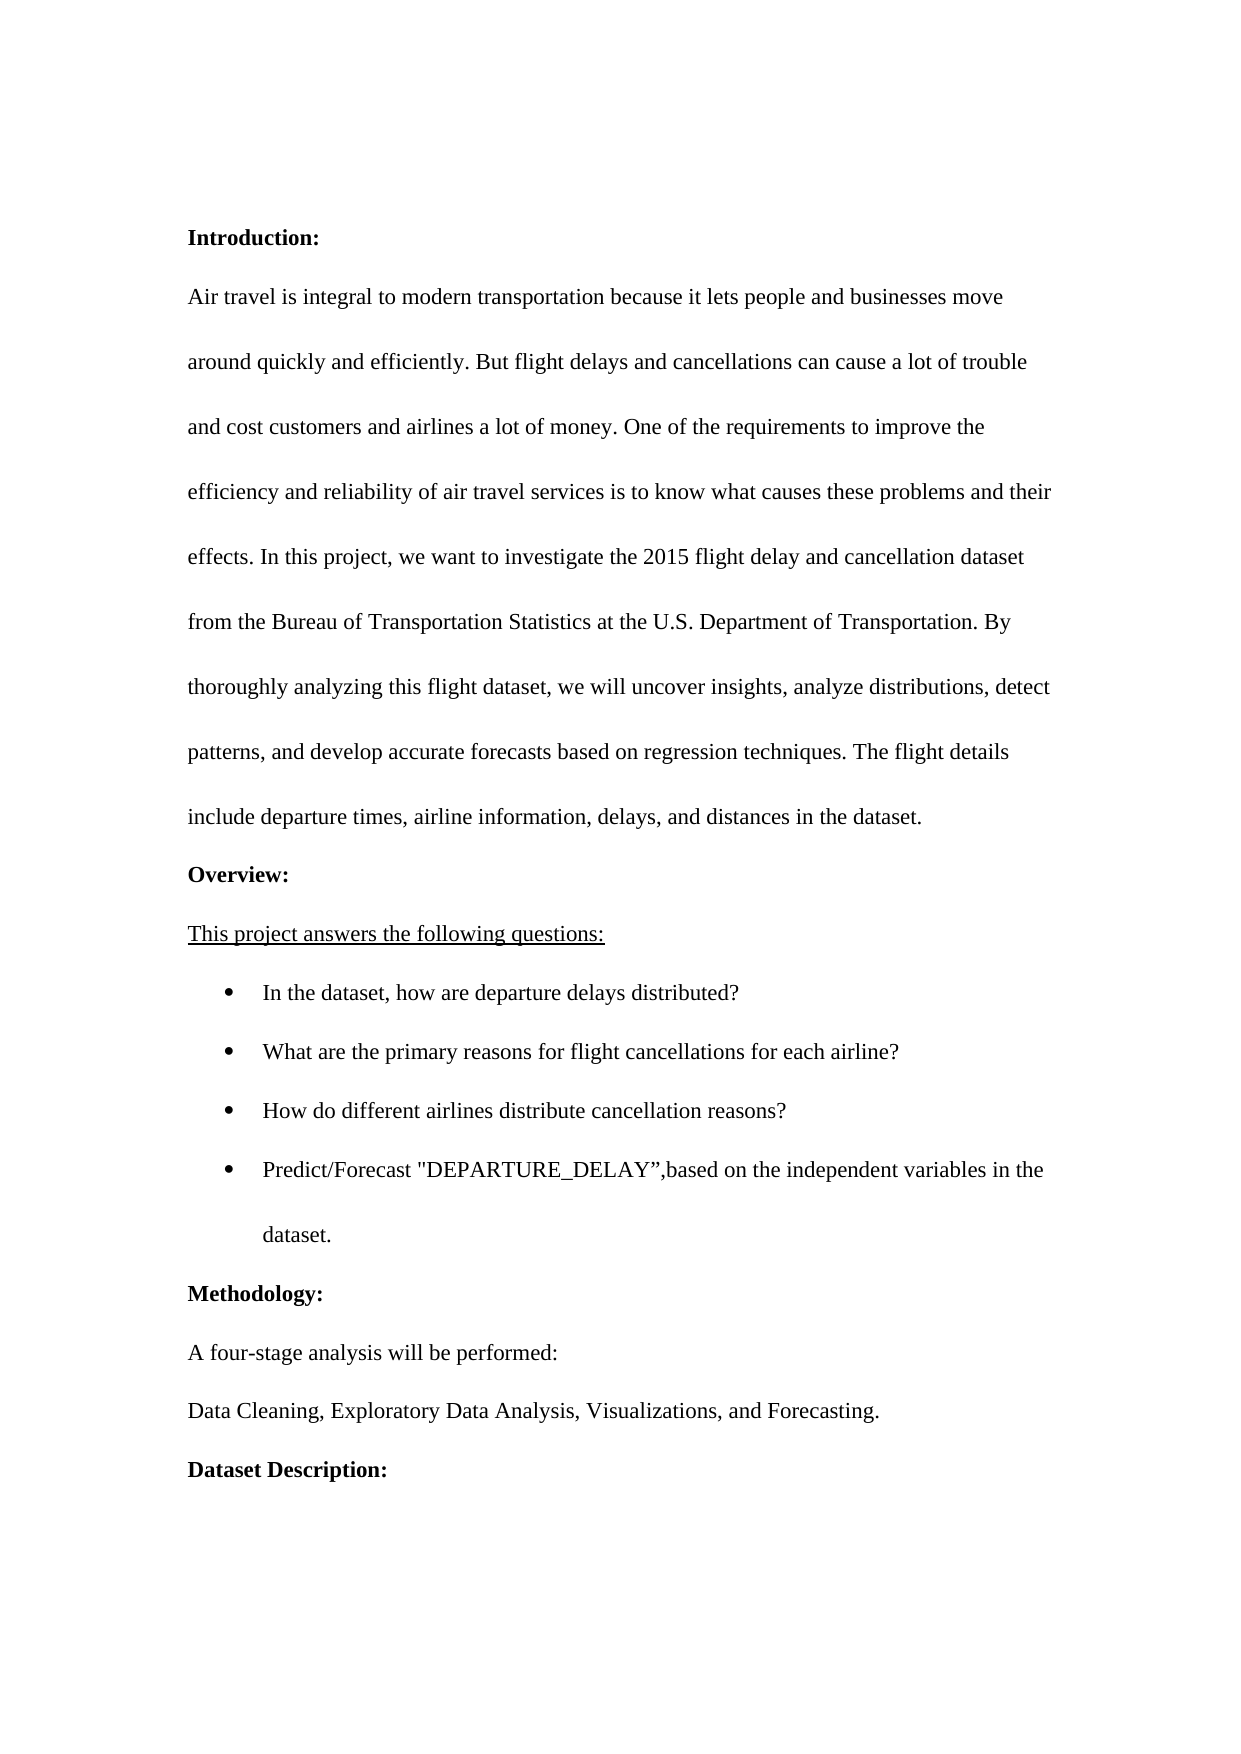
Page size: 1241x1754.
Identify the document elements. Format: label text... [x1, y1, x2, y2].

text Methodology: [187, 1277, 1053, 1309]
list How do different airlines distribute cancellation reasons? [225, 1094, 1053, 1126]
list Predict/Forecast "DEPARTURE_DELAY”,based on the independent variables in the dataset. [225, 1153, 1053, 1250]
list In the dataset, how are departure delays distributed? [225, 976, 1053, 1009]
list What are the primary reasons for flight cancellations for each airline? [225, 1035, 1053, 1068]
text A four-stage analysis will be performed: [187, 1336, 1053, 1368]
text This project answers the following questions: [187, 917, 1053, 950]
text Data Cleaning, Exploratory Data Analysis, Visualizations, and Forecasting. [187, 1394, 1053, 1427]
text Dataset Description: [187, 1453, 1053, 1486]
text Air travel is integral to modern transportation because it lets people and businesses move around quickly and efficiently. But flight delays and cancellations can cause a lot of trouble and cost customers and airlines a lot of money. One of the requirements to improve the efficiency and reliability of air travel services is to know what causes these problems and their effects. In this project, we want to investigate the 2015 flight delay and cancellation dataset from the Bureau of Transportation Statistics at the U.S. Department of Transportation. By thoroughly analyzing this flight dataset, we will uncover insights, analyze distributions, detect patterns, and develop accurate forecasts based on regression techniques. The flight details include departure times, airline information, delays, and distances in the dataset. [187, 280, 1053, 832]
text Introduction: [187, 221, 1053, 253]
text Overview: [187, 858, 1053, 891]
